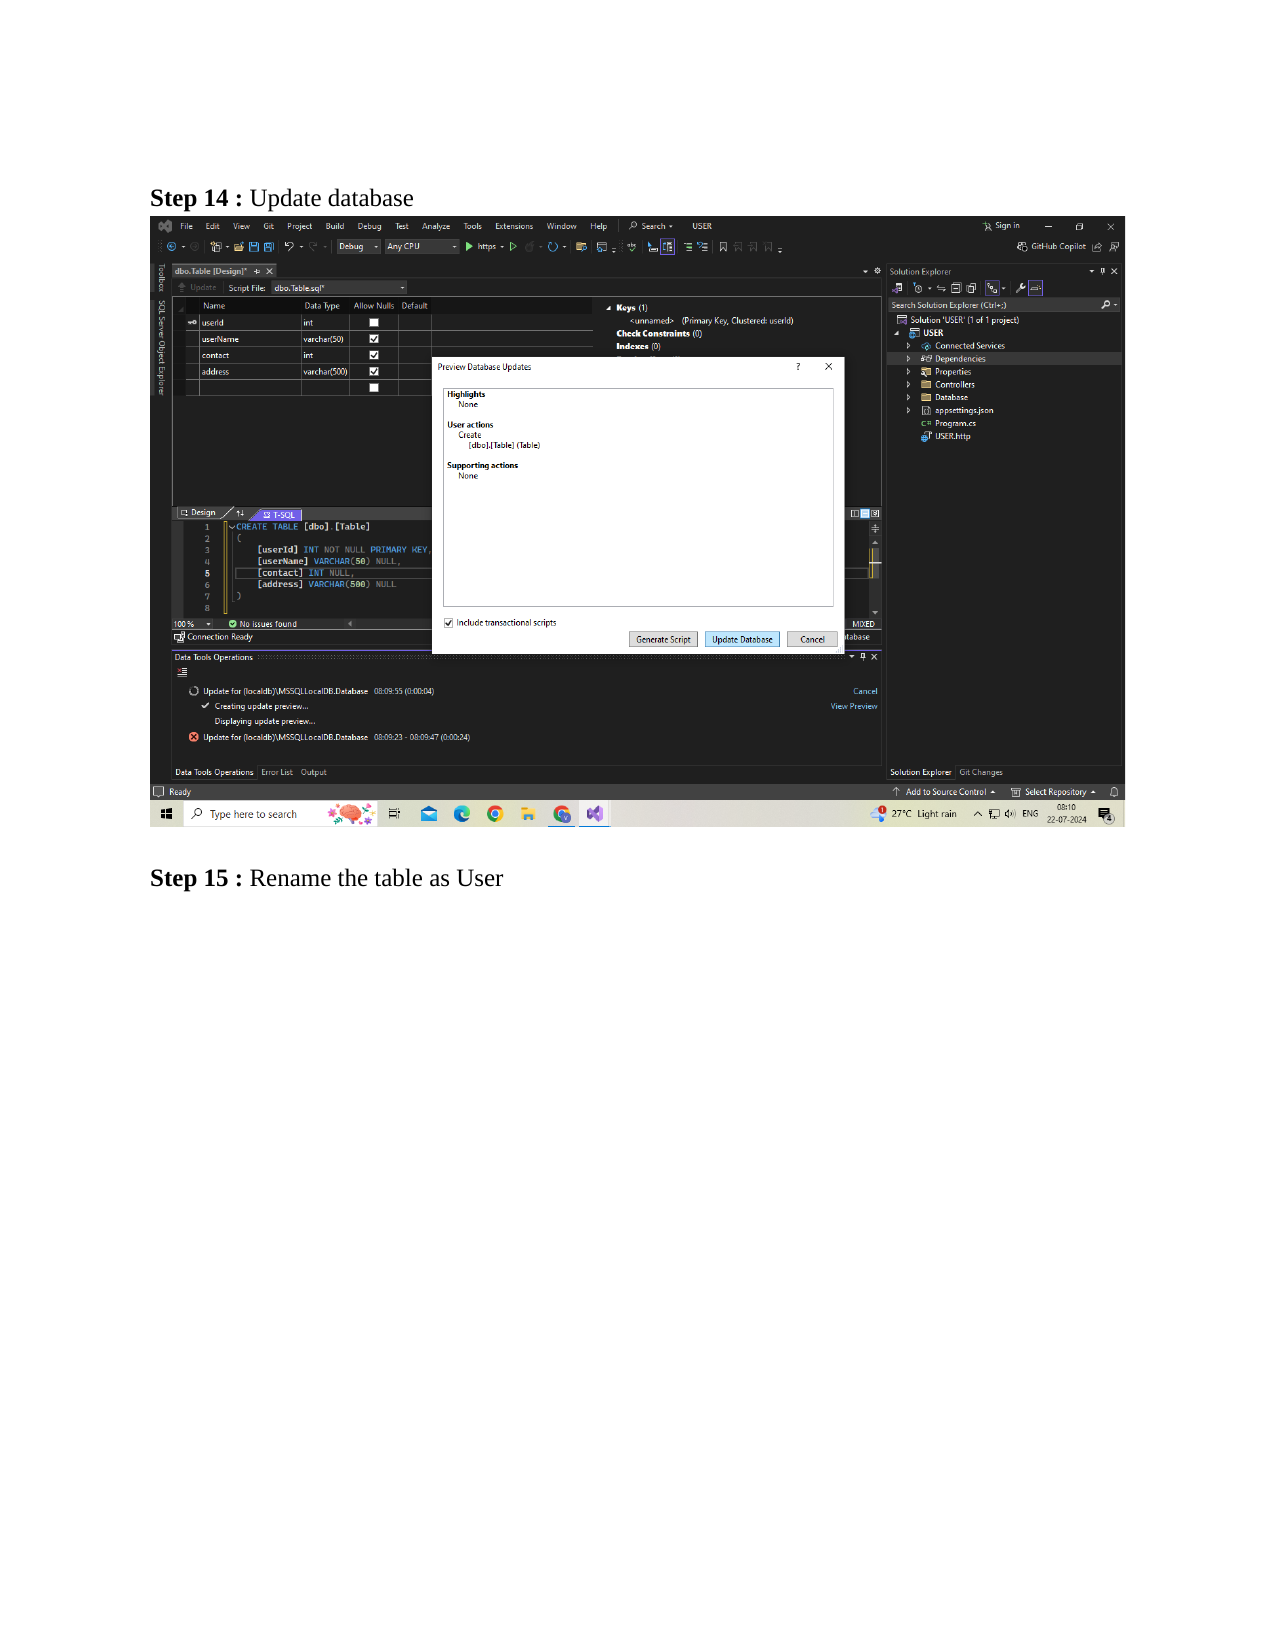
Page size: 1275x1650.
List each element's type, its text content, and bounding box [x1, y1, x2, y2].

picture [150, 216, 1125, 827]
text Step 15 : Rename the table as User [150, 863, 1125, 892]
text Step 14 : Update database [150, 183, 1125, 212]
